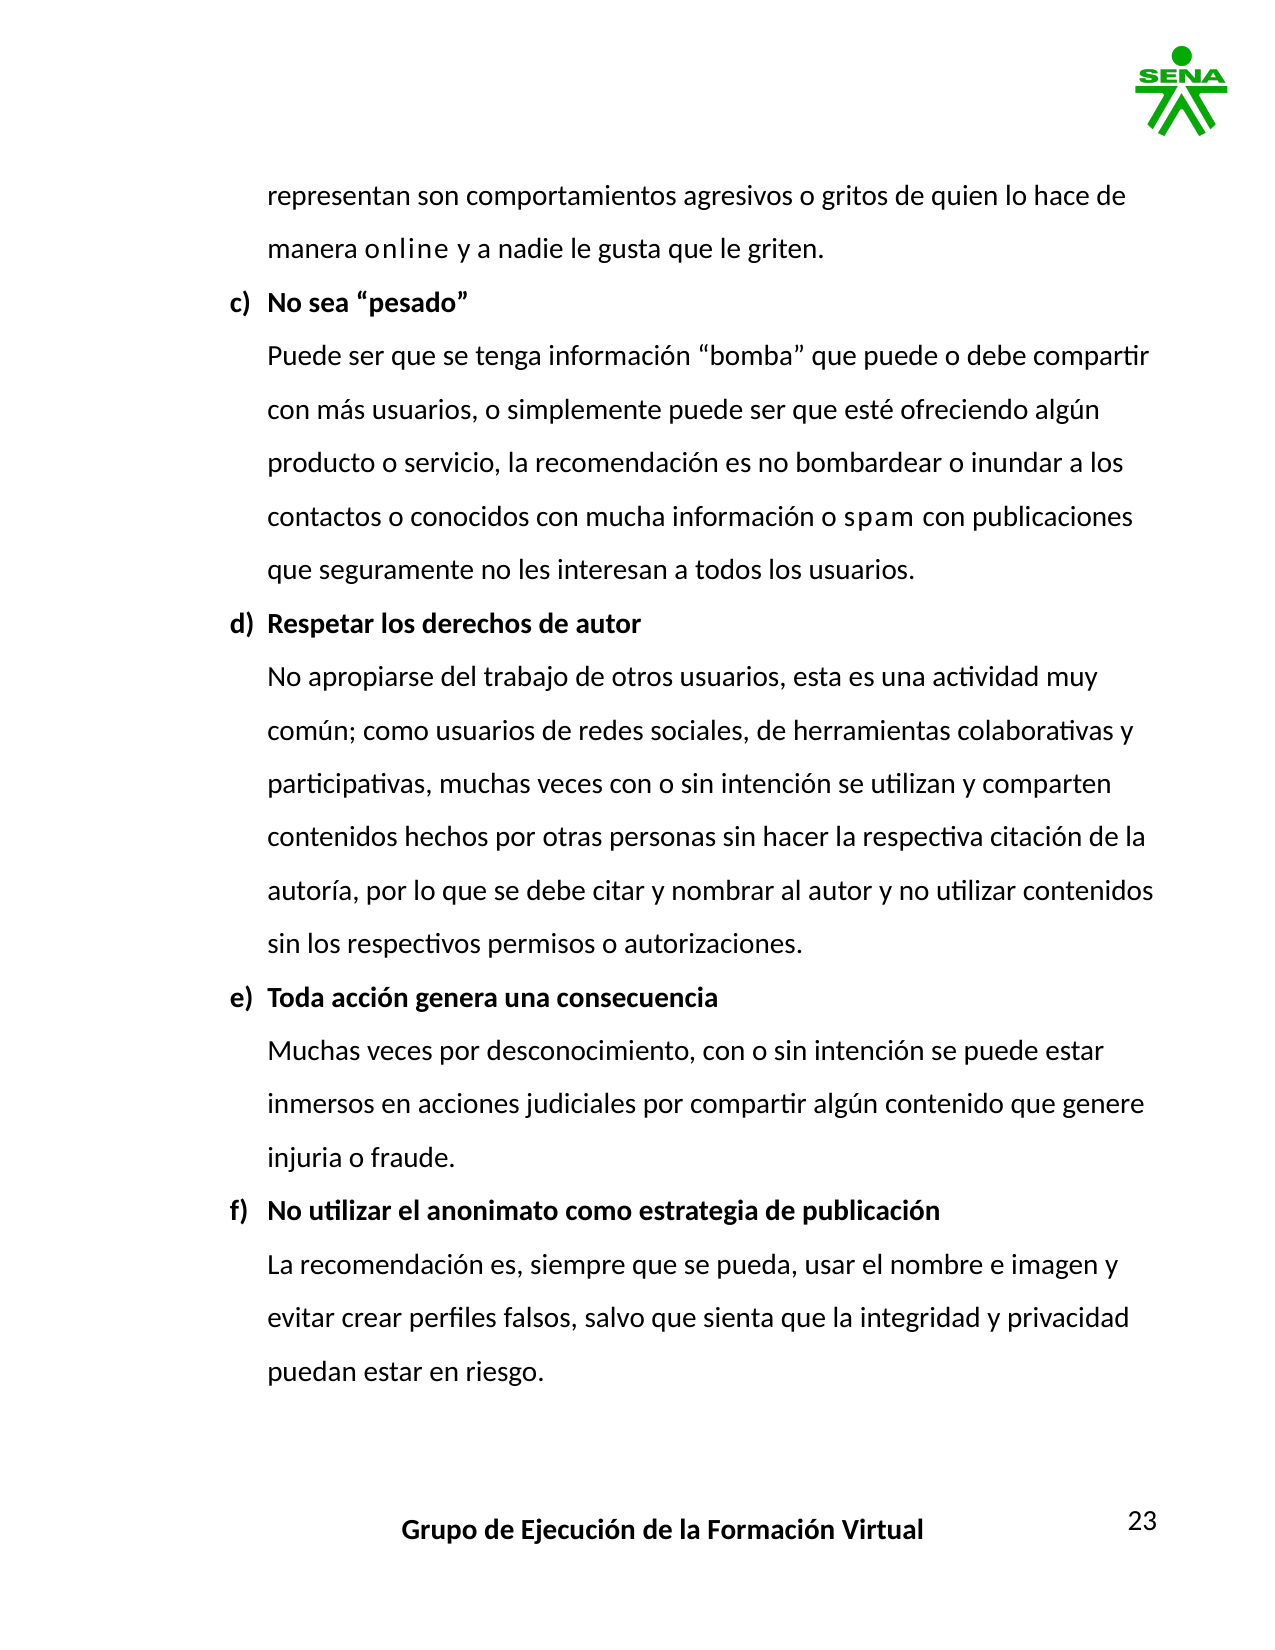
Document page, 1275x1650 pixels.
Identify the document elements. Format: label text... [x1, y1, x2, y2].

list Muchas veces por desconocimiento, con o sin intención se puede estar inmersos en acciones judiciales por compartir algún contenido que genere injuria o fraude. [267, 1032, 1157, 1175]
list Puede ser que se tenga información “bomba” que puede o debe compartir con más usuarios, o simplemente puede ser que esté ofreciendo algún producto o servicio, la recomendación es no bombardear o inundar a los contactos o conocidos con mucha información o spam con publicaciones que seguramente no les interesan a todos los usuarios. [267, 337, 1157, 587]
list Toda acción genera una consecuencia [229, 979, 1157, 1014]
list No sea “pesado” [229, 284, 1157, 320]
list Respetar los derechos de autor [229, 605, 1157, 640]
picture [1135, 46, 1228, 136]
list No apropiarse del trabajo de otros usuarios, esta es una actividad muy común; como usuarios de redes sociales, de herramientas colaborativas y participativas, muchas veces con o sin intención se utilizan y comparten contenidos hechos por otras personas sin hacer la respectiva citación de la autoría, por lo que se debe citar y nombrar al autor y no utilizar contenidos sin los respectivos permisos o autorizaciones. [267, 658, 1157, 961]
list No utilizar el anonimato como estrategia de publicación [229, 1192, 1157, 1228]
list La recomendación es, siempre que se pueda, usar el nombre e imagen y evitar crear perfiles falsos, salvo que sienta que la integridad y privacidad puedan estar en riesgo. [267, 1246, 1157, 1388]
